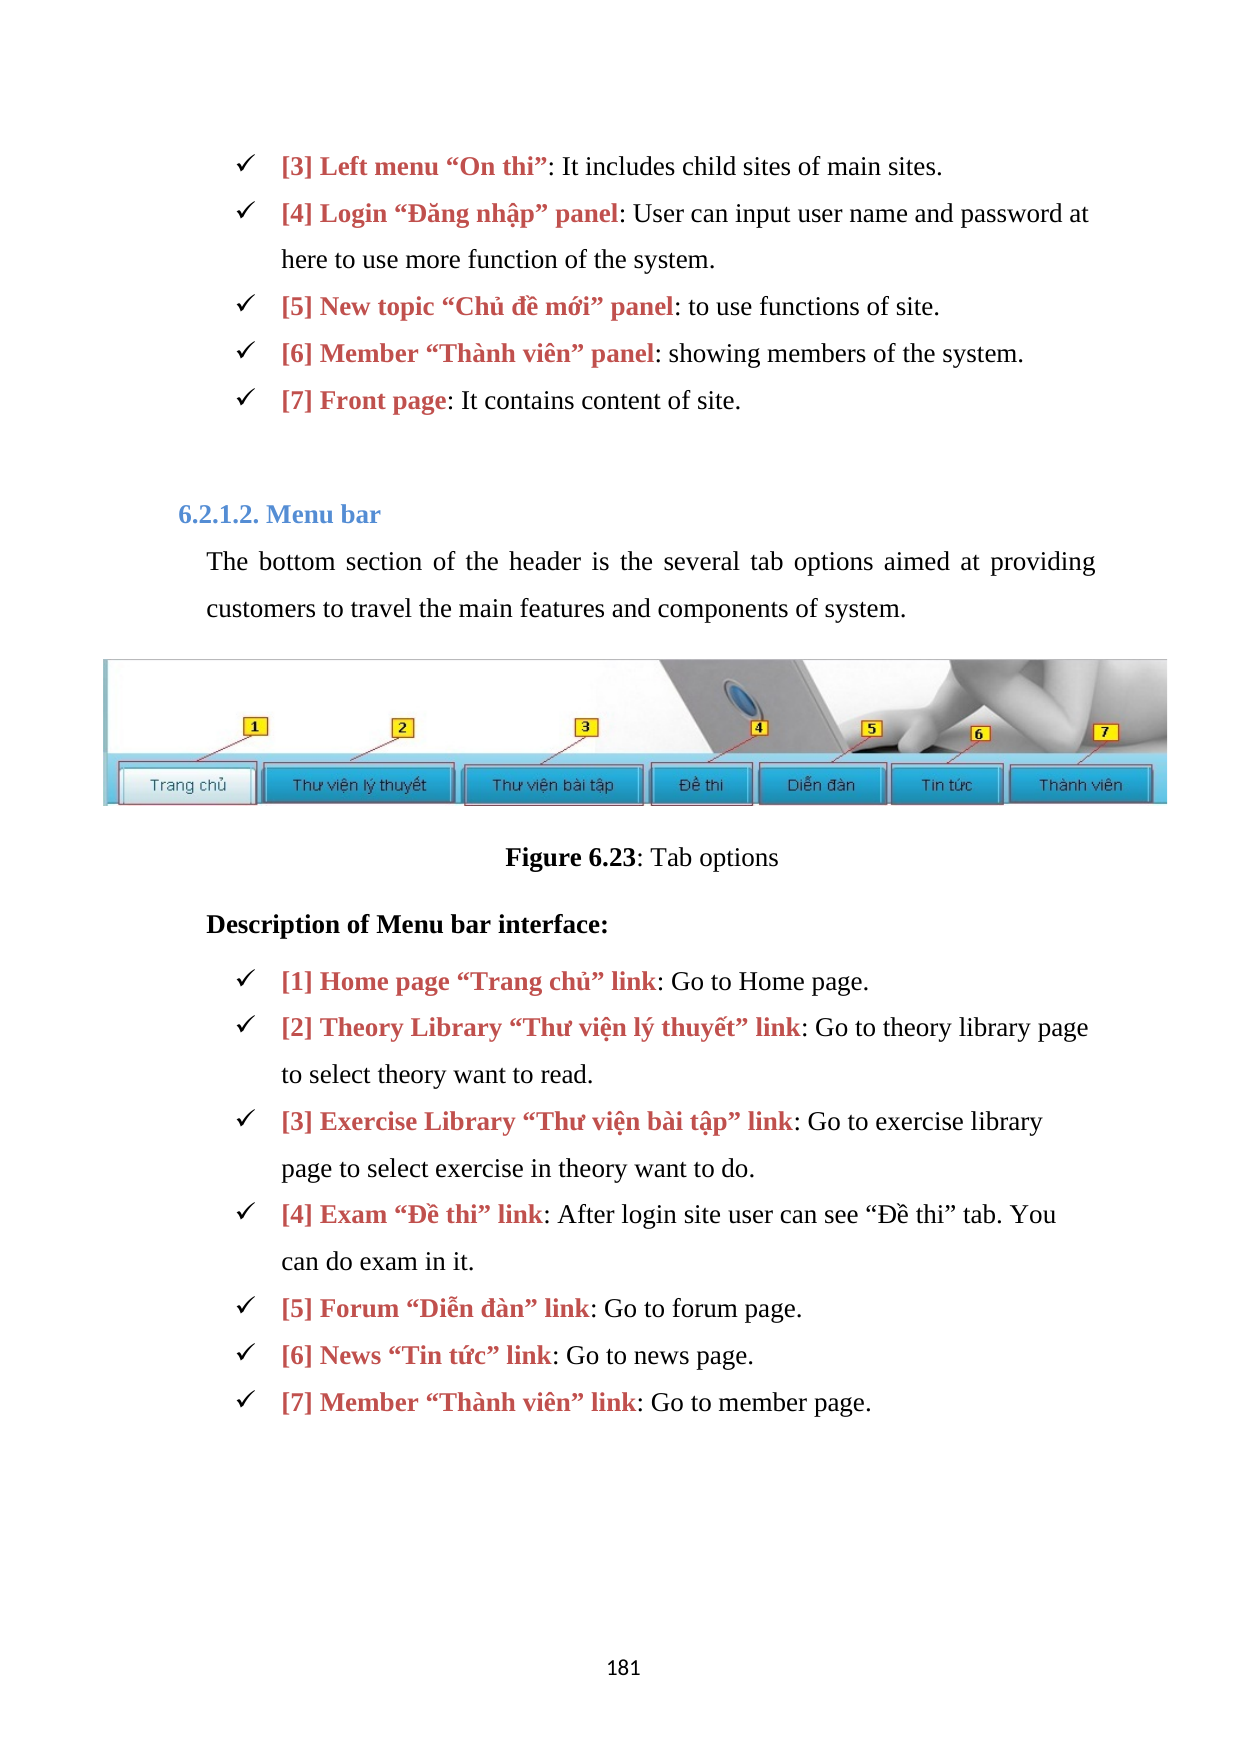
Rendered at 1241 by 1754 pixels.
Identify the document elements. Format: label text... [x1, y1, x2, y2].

list [4] Login “Đăng nhập” panel: User can input user name and password at here to use more function of the system. [234, 197, 1097, 275]
picture [103, 659, 1168, 806]
list [6] Member “Thành viên” panel: showing members of the system. [234, 337, 1097, 368]
text The bottom section of the header is the several tab options aimed at providing customers to travel the main features and components of system. [206, 545, 1097, 623]
subtitle 6.2.1.2. Menu bar [178, 498, 1097, 529]
list [1] Home page “Trang chủ” link: Go to Home page. [234, 965, 1097, 996]
list [4] Exam “Đề thi” link: After login site user can see “Đề thi” tab. You can do exam in it. [234, 1198, 1097, 1276]
text Figure 6.23: Tab options [187, 841, 1097, 872]
list [7] Member “Thành viên” link: Go to member page. [234, 1386, 1097, 1417]
list [5] Forum “Diễn đàn” link: Go to forum page. [234, 1292, 1097, 1323]
list [7] Front page: It contains content of site. [234, 384, 1097, 415]
list [2] Theory Library “Thư viện lý thuyết” link: Go to theory library page to select theory want to read. [234, 1012, 1097, 1089]
list [3] Left menu “On thi”: It includes child sites of main sites. [234, 150, 1097, 181]
text Description of Menu bar interface: [206, 908, 1097, 939]
list [3] Exercise Library “Thư viện bài tập” link: Go to exercise library page to select exercise in theory want to do. [234, 1105, 1097, 1183]
list [6] News “Tin tức” link: Go to news page. [234, 1339, 1097, 1370]
list [5] New topic “Chủ đề mới” panel: to use functions of site. [234, 290, 1097, 322]
